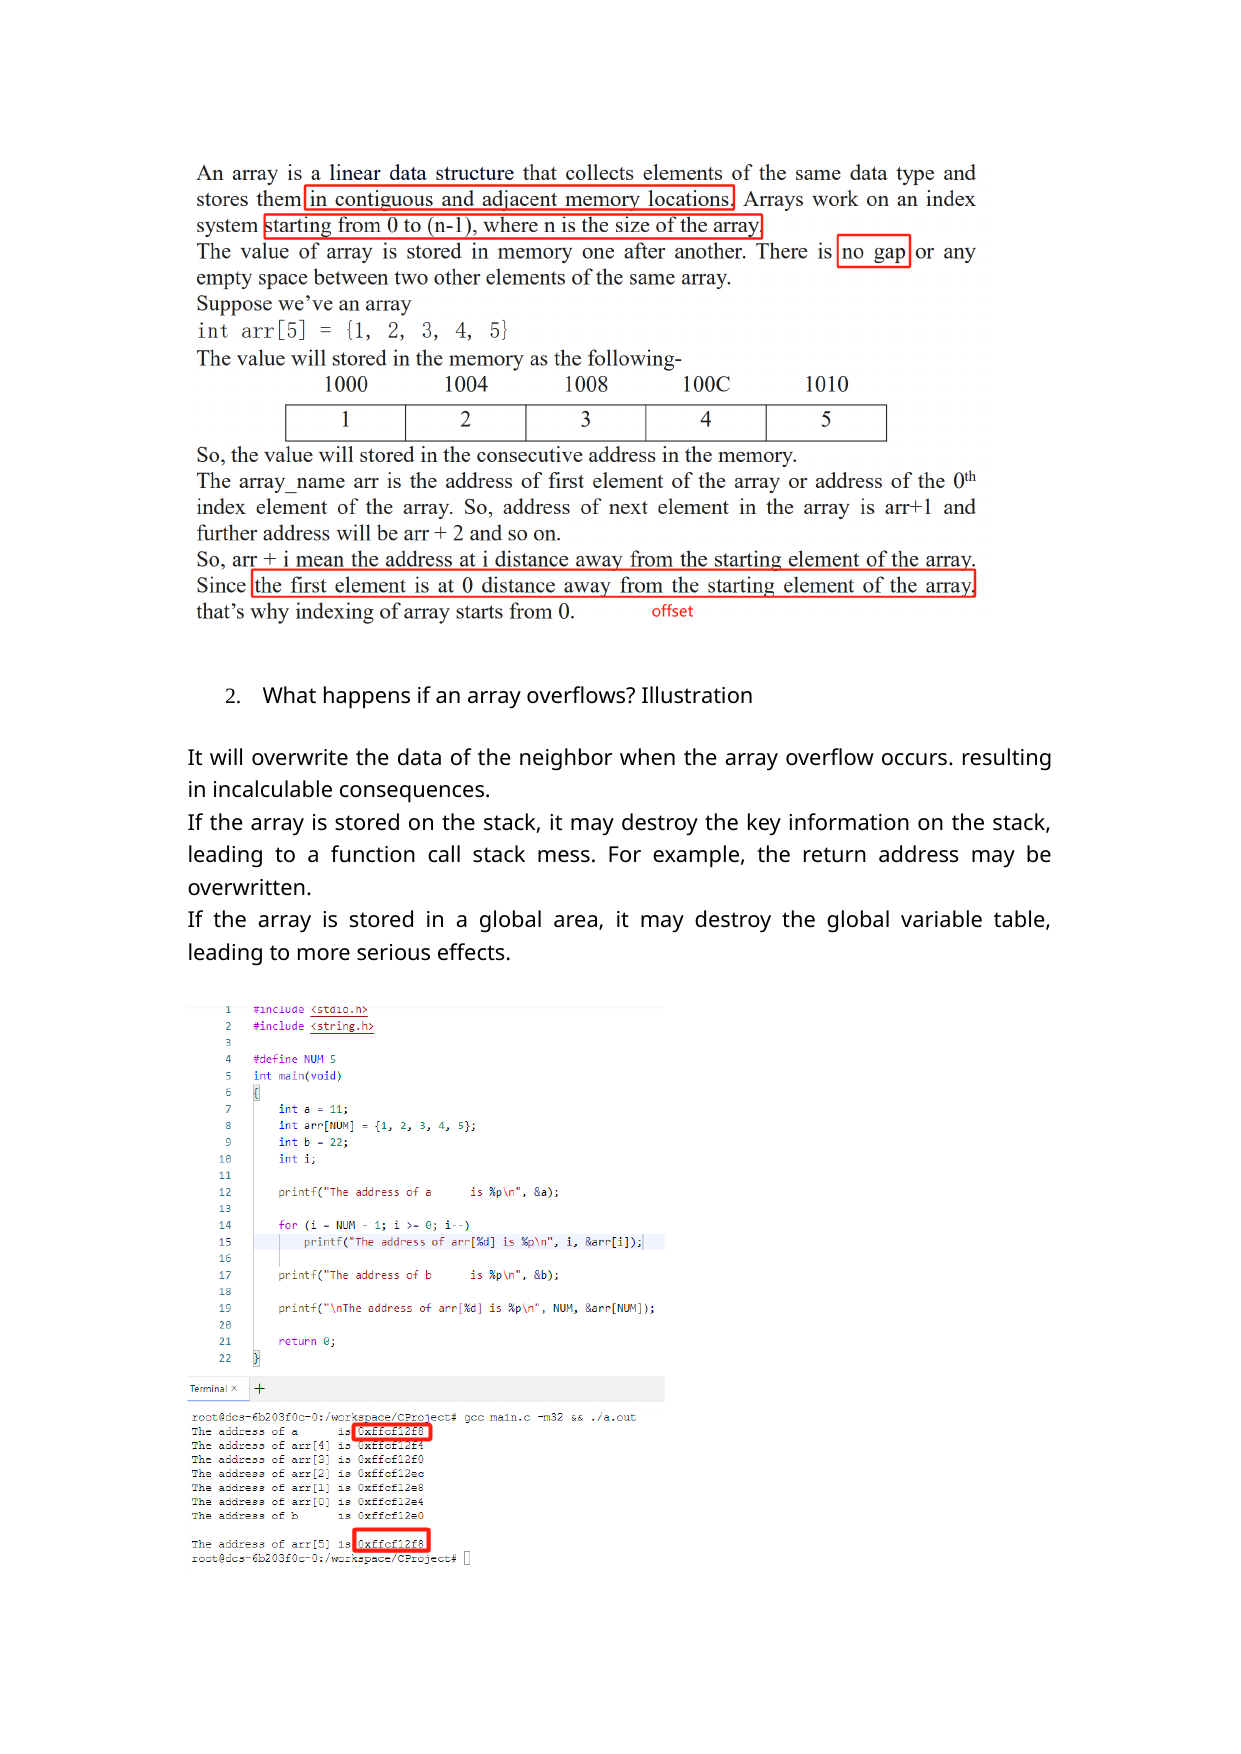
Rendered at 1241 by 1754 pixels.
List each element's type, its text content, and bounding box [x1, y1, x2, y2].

picture [187, 1006, 665, 1572]
text If the array is stored on the stack, it may destroy the key information on the stack, leading to a function call stack mess. For example, the return address may be overwritten. [187, 805, 1053, 903]
text If the array is stored in a global area, it may destroy the global variable table, leading to more serious effects. [187, 903, 1053, 968]
list What happens if an array overflows? Illustration [225, 679, 1053, 711]
picture [187, 162, 990, 625]
text It will overwrite the data of the neighbor when the array overflow occurs. resulting in incalculable consequences. [187, 740, 1053, 805]
